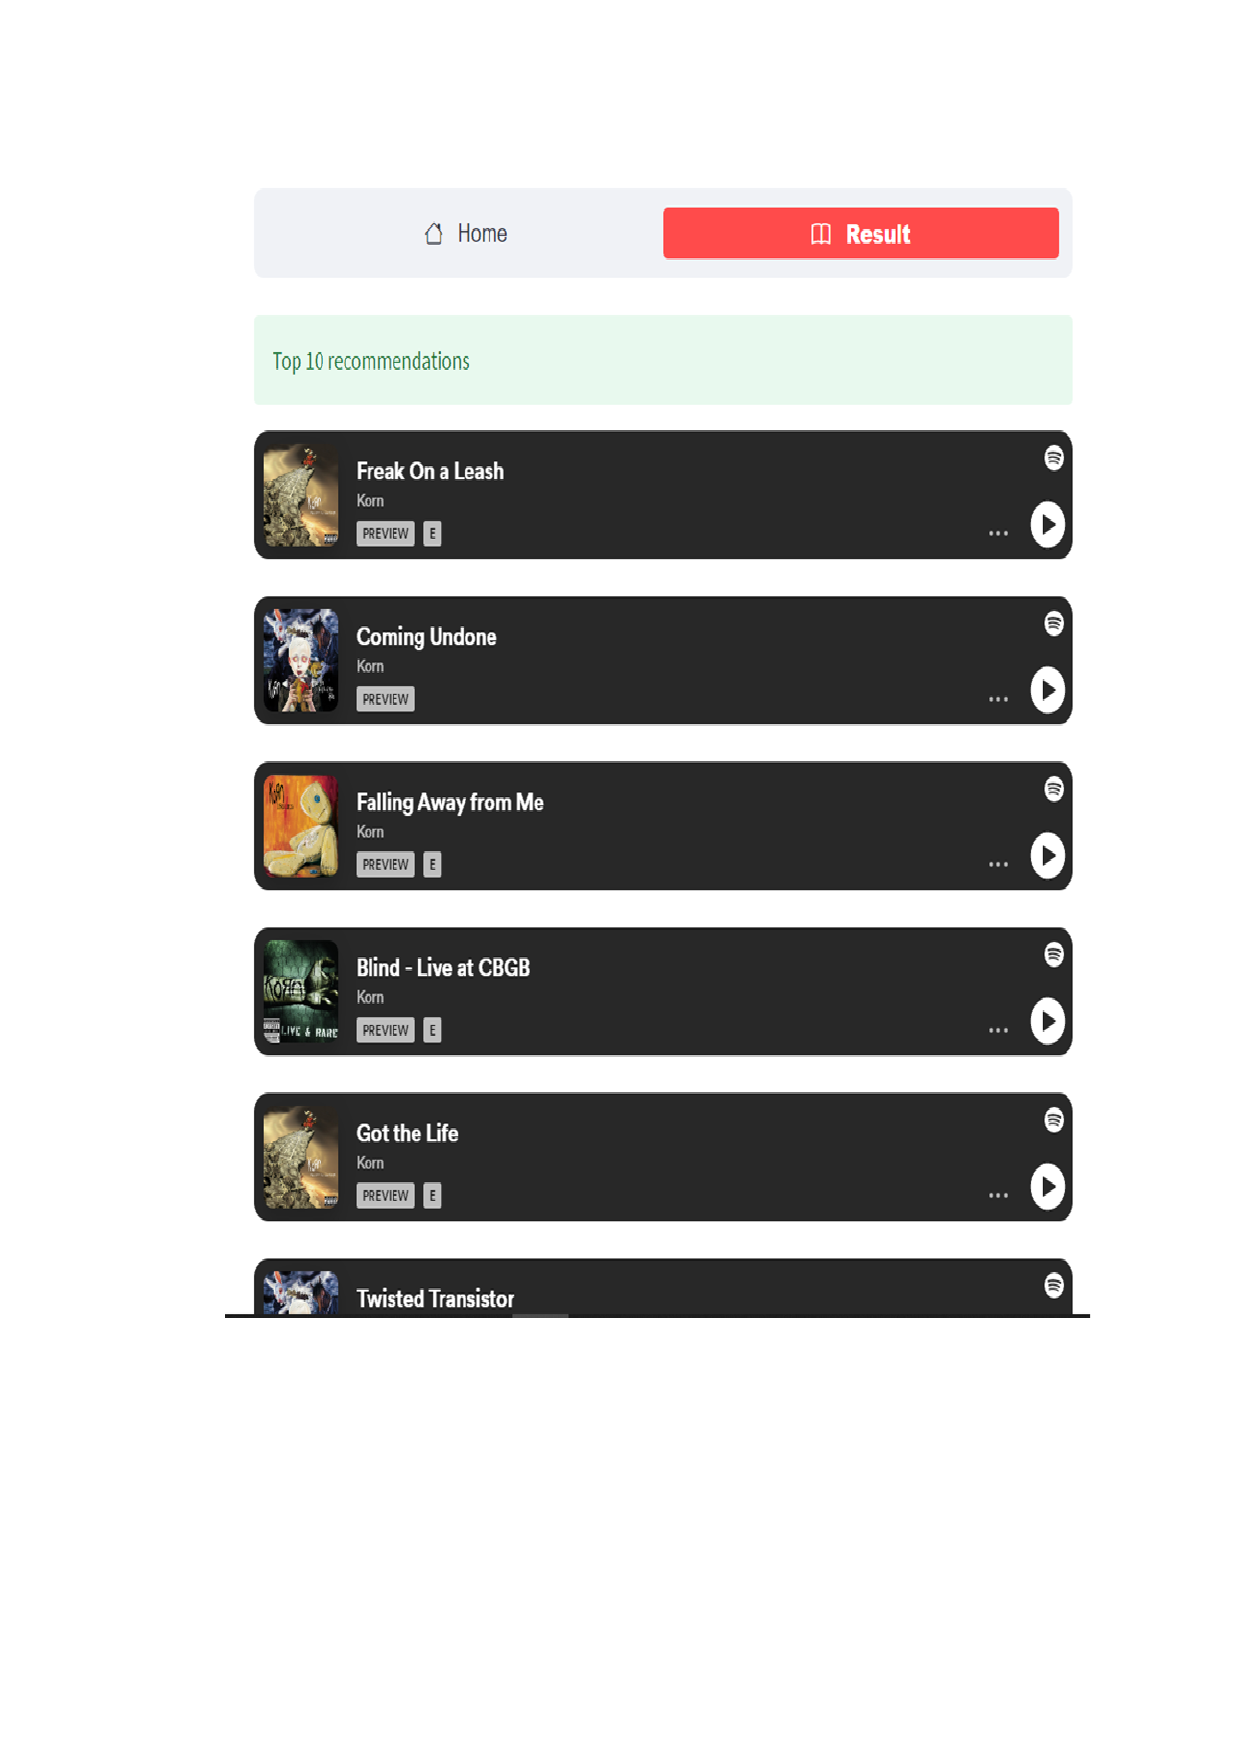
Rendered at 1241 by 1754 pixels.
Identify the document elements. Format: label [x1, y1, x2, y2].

picture [225, 150, 1091, 1318]
